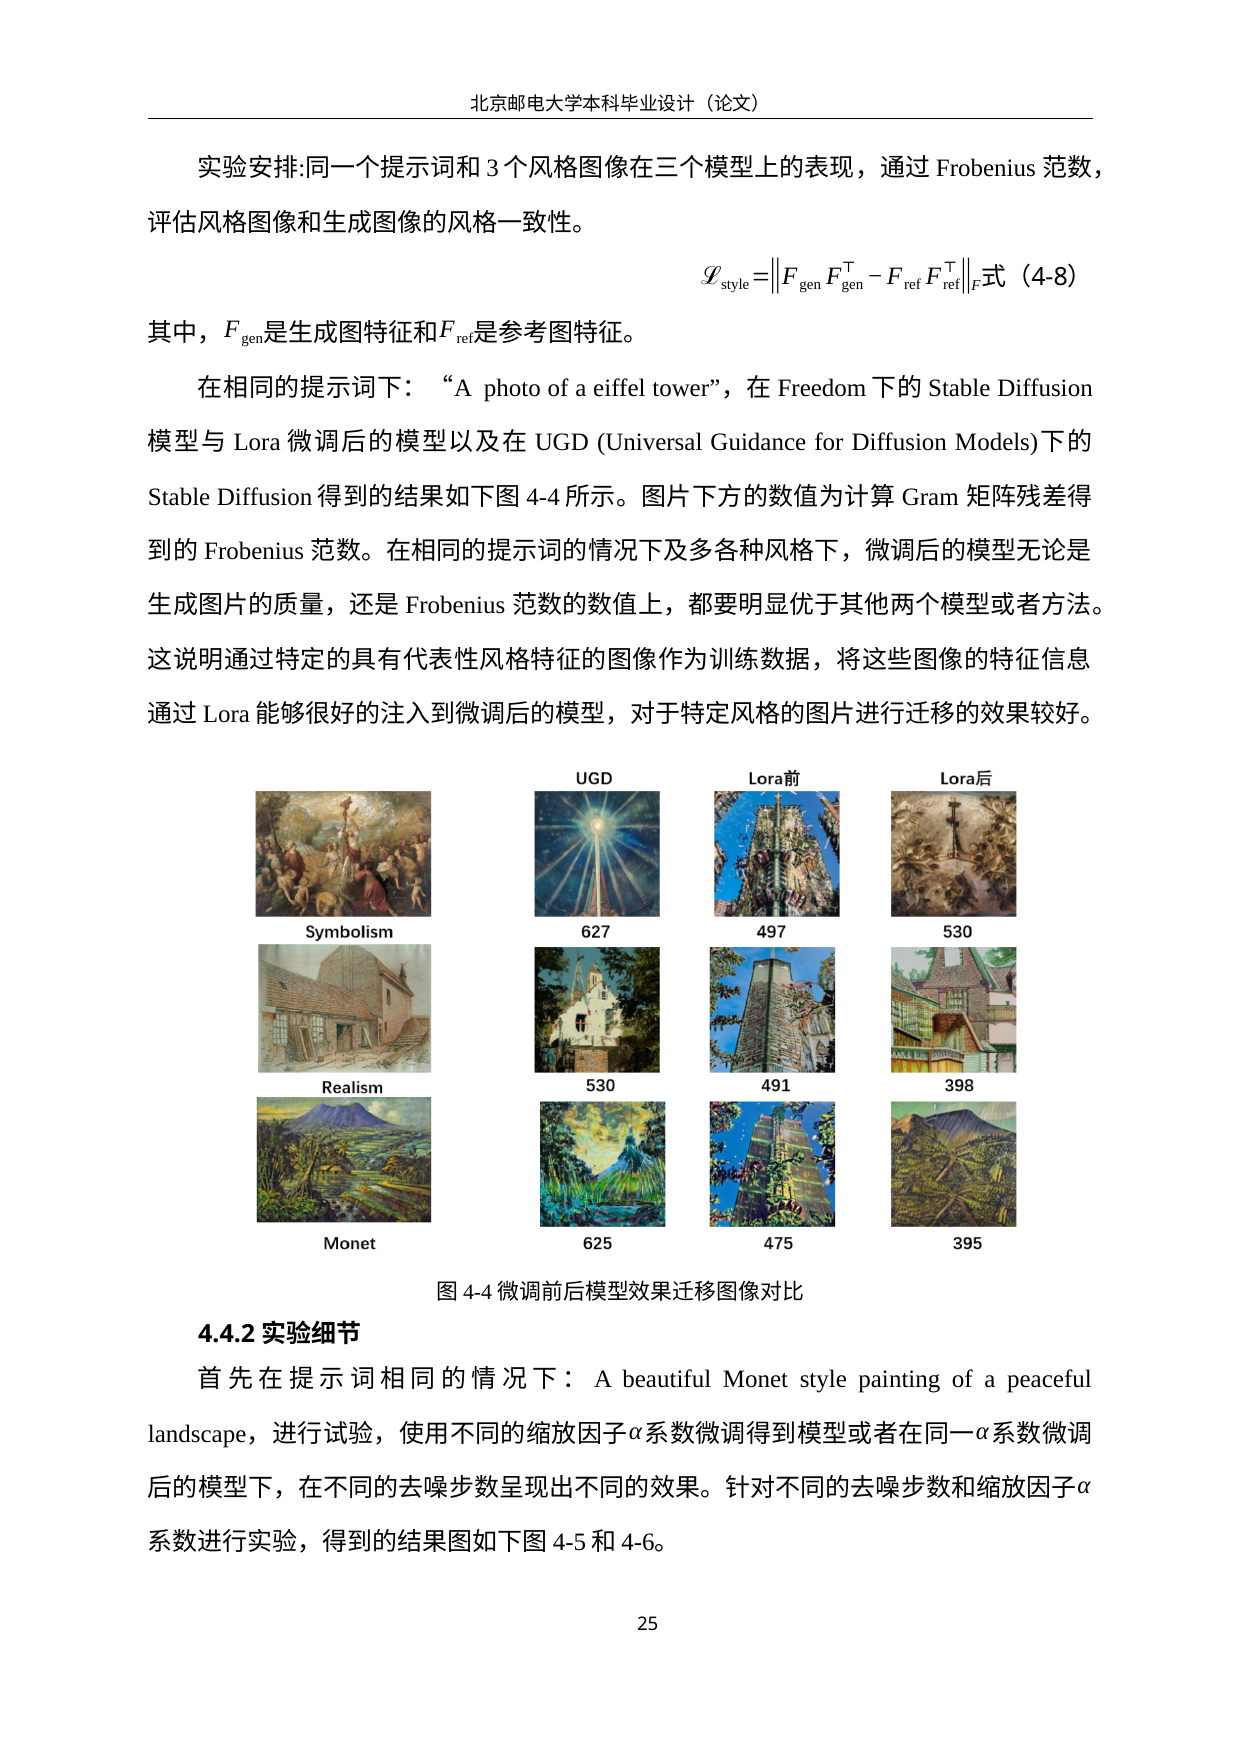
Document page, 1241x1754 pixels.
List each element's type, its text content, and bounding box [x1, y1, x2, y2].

picture [235, 747, 1055, 1257]
text 式（4-8） [148, 256, 1093, 295]
text 4.4.2 实验细节 [148, 1313, 1093, 1349]
text 实验安排:同一个提示词和3个风格图像在三个模型上的表现，通过Frobenius 范数，评估风格图像和生成图像的风格一致性。 [148, 148, 1093, 238]
text 首先在提示词相同的情况下：A beautiful Monet style painting of a peaceful landscape，进行试验，使用不同的缩放因子系数微调得到模型或者在同一系数微调后的模型下，在不同的去噪步数呈现出不同的效果。针对不同的去噪步数和缩放因子系数进行实验，得到的结果图如下图4-5和4-6。 [148, 1359, 1093, 1558]
text 图4-4 微调前后模型效果迁移图像对比 [148, 1274, 1093, 1305]
text 在相同的提示词下：“A photo of a eiffel tower”，在Freedom下的Stable Diffusion模型与Lora微调后的模型以及在UGD (Universal Guidance for Diffusion Models)下的Stable Diffusion得到的结果如下图4-4所示。图片下方的数值为计算 Gram 矩阵残差得到的 Frobenius 范数。在相同的提示词的情况下及多各种风格下，微调后的模型无论是生成图片的质量，还是Frobenius 范数的数值上，都要明显优于其他两个模型或者方法。这说明通过特定的具有代表性风格特征的图像作为训练数据，将这些图像的特征信息通过Lora能够很好的注入到微调后的模型，对于特定风格的图片进行迁移的效果较好。 [148, 367, 1093, 730]
text 其中，是生成图特征和是参考图特征。 [148, 313, 1093, 349]
